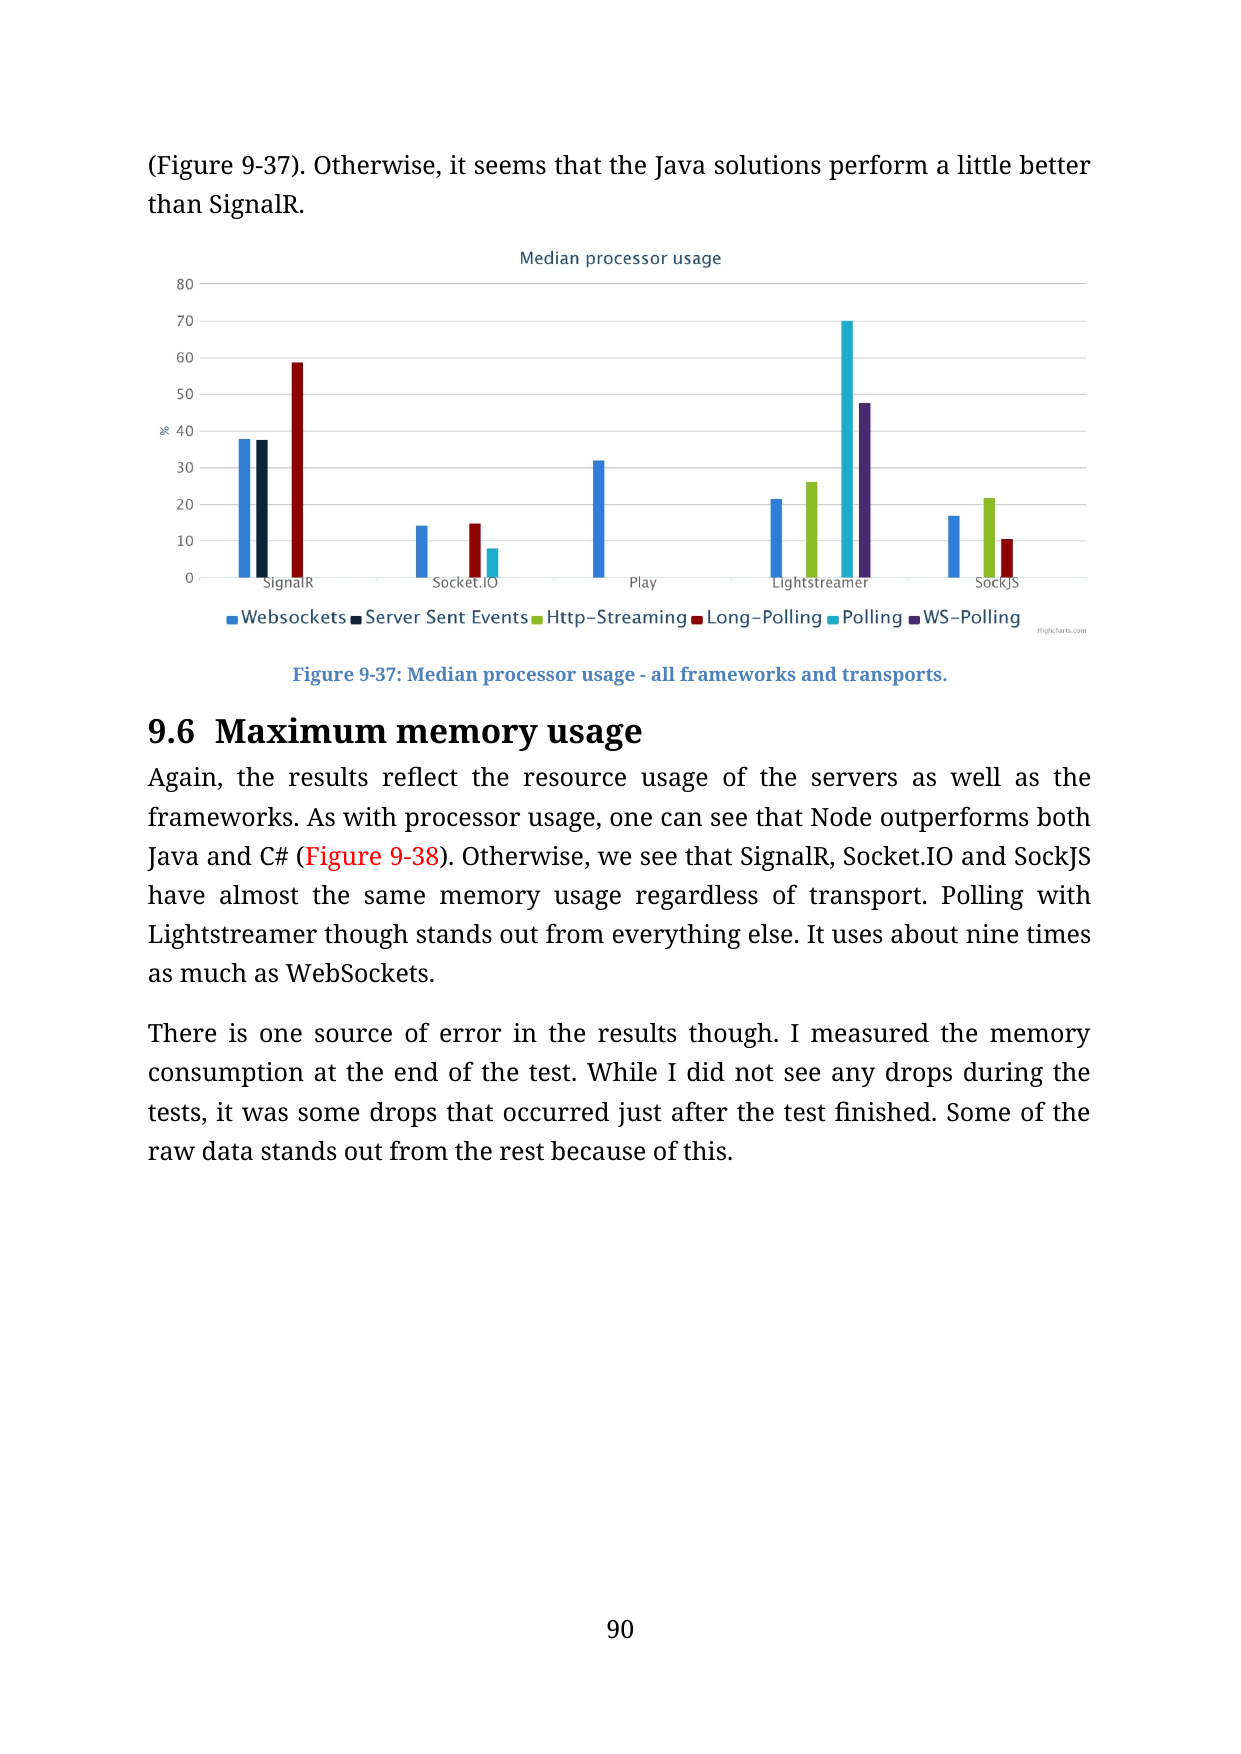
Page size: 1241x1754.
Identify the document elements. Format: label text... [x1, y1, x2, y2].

picture [147, 246, 1093, 636]
text There is one source of error in the results though. I measured the memory consumption at the end of the test. While I did not see any drops during the tests, it was some drops that occurred just after the test finished. Some of the raw data stands out from the rest because of this. [148, 1016, 1092, 1167]
subtitle Maximum memory usage [148, 708, 1092, 753]
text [148, 148, 1092, 221]
